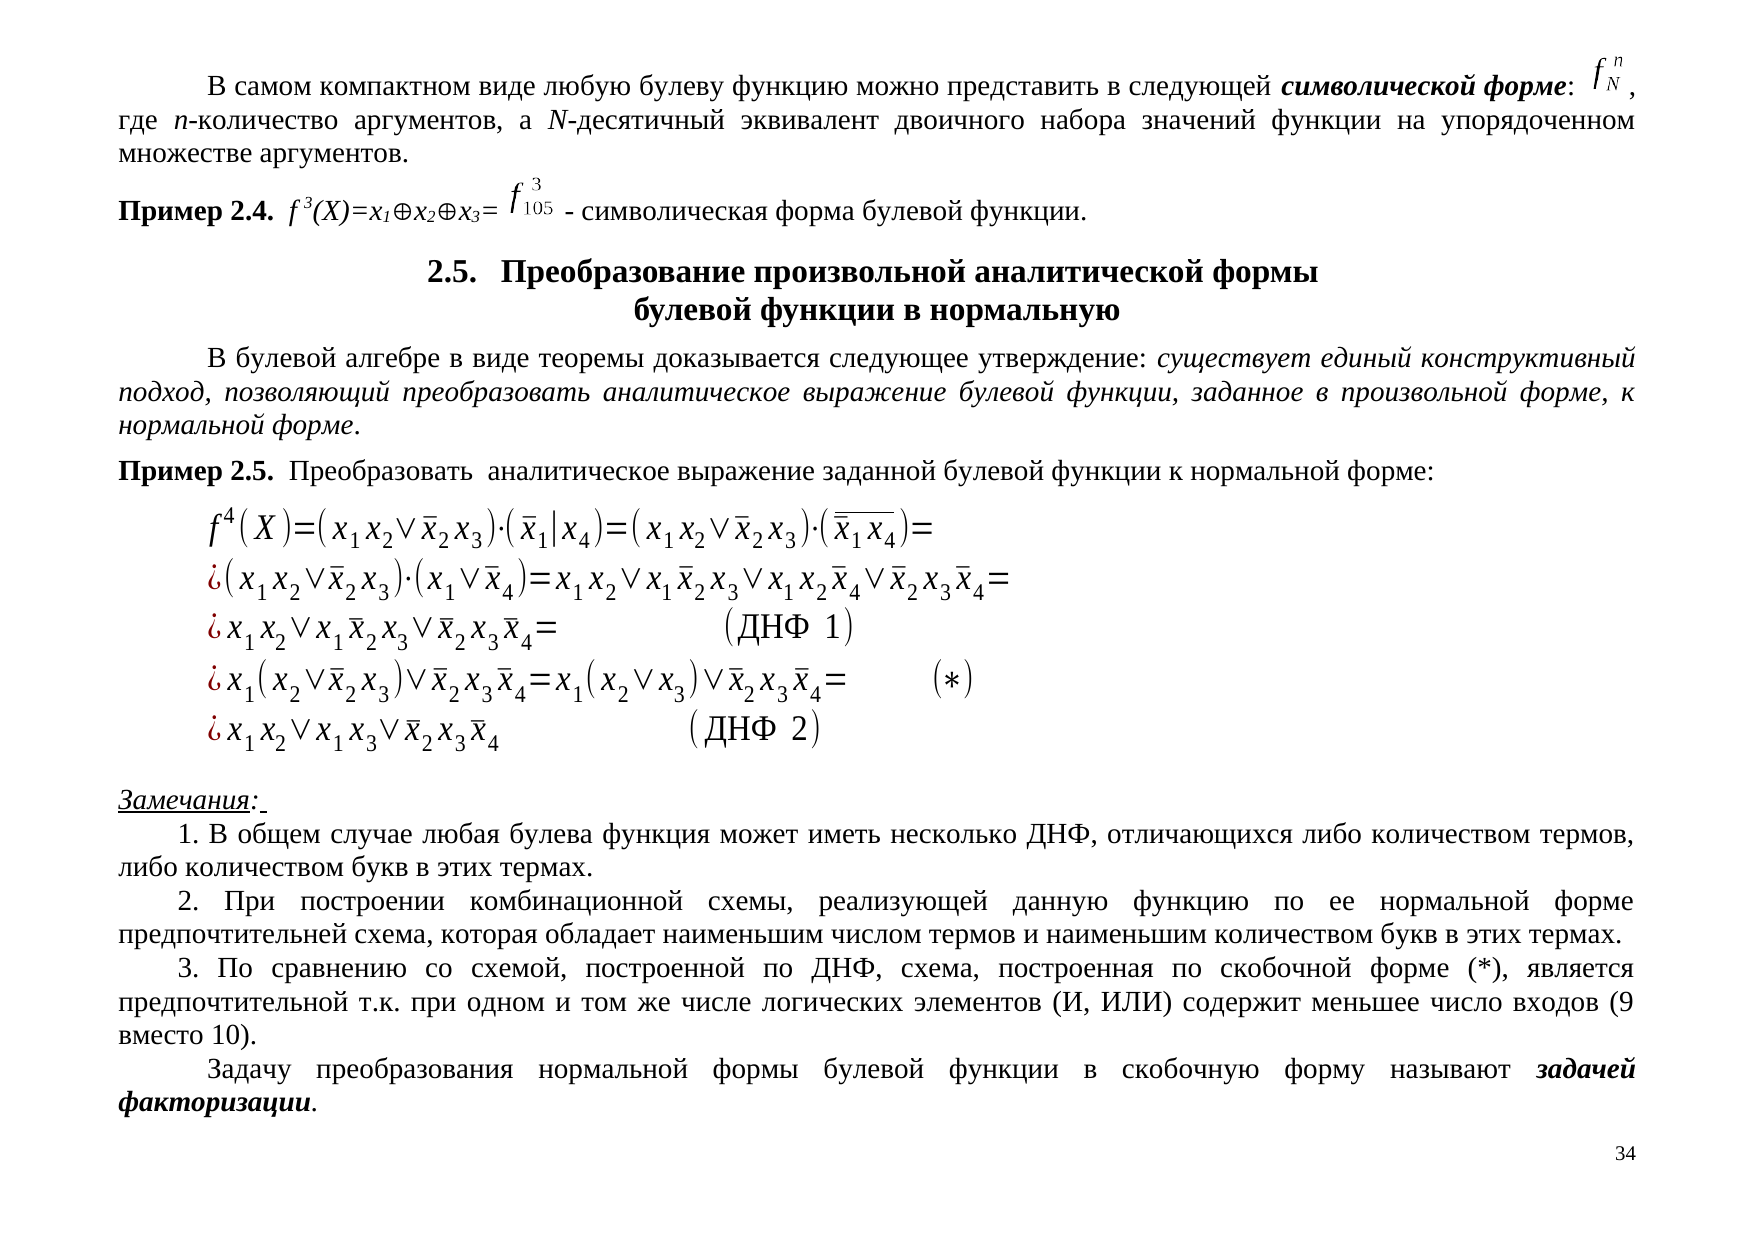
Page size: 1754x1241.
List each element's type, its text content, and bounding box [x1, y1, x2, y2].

subtitle Преобразование произвольной аналитической формы булевой функции в нормальную [118, 251, 1636, 328]
text 2. При построении комбинационной схемы, реализующей данную функцию по ее нормальной форме предпочтительней схема, которая обладает наименьшим числом термов и наименьшим количеством букв в этих термах. [118, 883, 1636, 950]
text Задачу преобразования нормальной формы булевой функции в скобочную форму называют задачей факторизации. [118, 1051, 1636, 1118]
text Замечания: [118, 782, 1636, 816]
text Пример 2.4. f 3(Х)=x1x2x3= - символическая форма булевой функции. [118, 169, 1636, 226]
text В булевой алгебре в виде теоремы доказывается следующее утверждение: существует единый конструктивный подход, позволяющий преобразовать аналитическое выражение булевой функции, заданное в произвольной форме, к нормальной форме. [118, 340, 1636, 441]
text 3. По сравнению со схемой, построенной по ДНФ, схема, построенная по скобочной форме (*), является предпочтительной т.к. при одном и том же числе логических элементов (И, ИЛИ) содержит меньшее число входов (9 вместо 10). [118, 950, 1636, 1051]
text Пример 2.5. Преобразовать аналитическое выражение заданной булевой функции к нормальной форме: [118, 453, 1636, 487]
text 1. В общем случае любая булева функция может иметь несколько ДНФ, отличающихся либо количеством термов, либо количеством букв в этих термах. [118, 816, 1636, 883]
text В самом компактном виде любую булеву функцию можно представить в следующей символической форме: , где n-количество аргументов, а N-десятичный эквивалент двоичного набора значений функции на упорядоченном множестве аргументов. [118, 44, 1636, 169]
